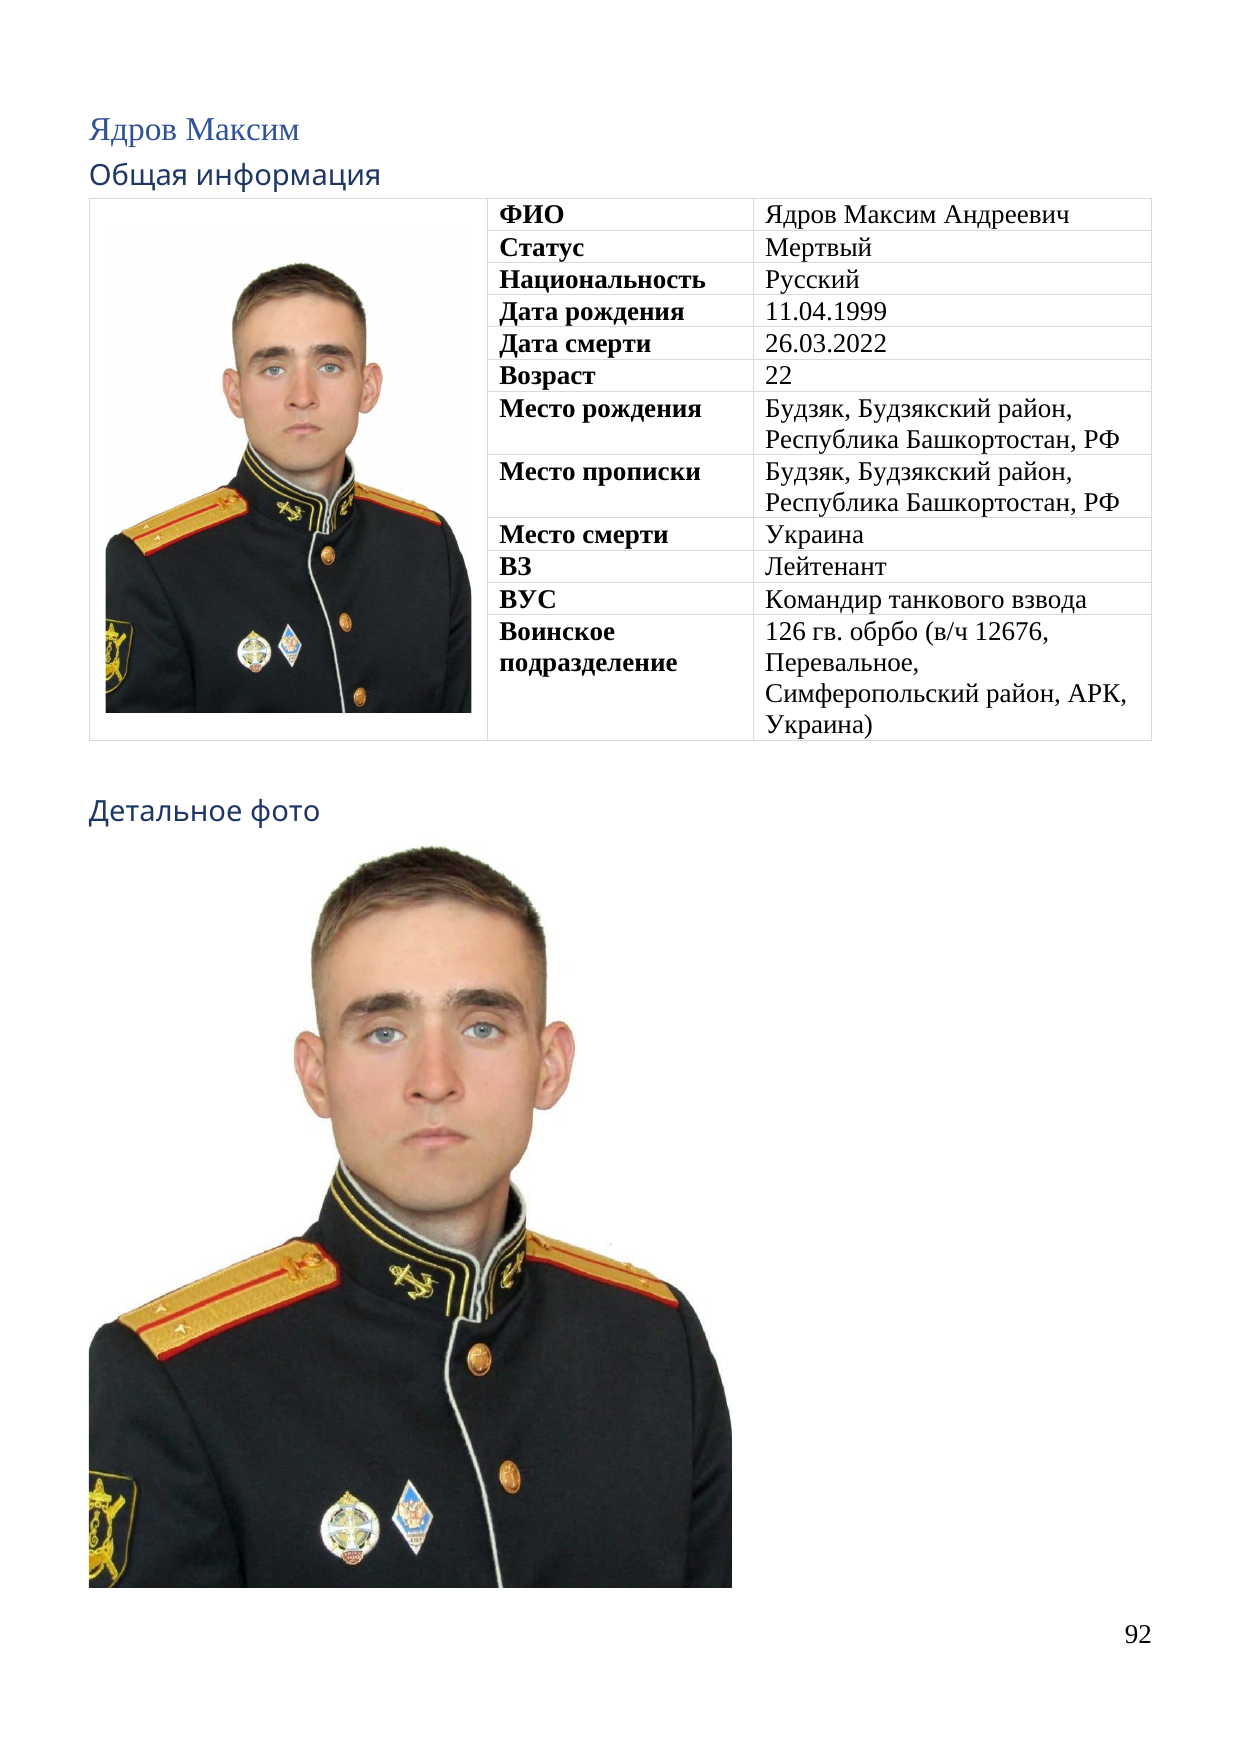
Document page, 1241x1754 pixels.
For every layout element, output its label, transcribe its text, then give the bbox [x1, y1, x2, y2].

table_cell 22 [754, 360, 1151, 391]
table_cell Лейтенант [754, 551, 1151, 582]
table_cell Украина [754, 518, 1151, 549]
table_cell Дата рождения [488, 295, 753, 326]
table_cell Будзяк, Будзякский район, Республика Башкортостан, РФ [754, 455, 1151, 517]
table_cell Возраст [488, 360, 753, 391]
table_cell ВЗ [488, 551, 753, 582]
picture [88, 833, 732, 1588]
table_cell ВУС [488, 583, 753, 614]
table_header ФИО [488, 199, 753, 230]
table_cell 11.04.1999 [754, 295, 1151, 326]
table_header Ядров Максим Андреевич [754, 199, 1151, 230]
table_cell 126 гв. обрбо (в/ч 12676, Перевальное, Симферопольский район, АРК, Украина) [754, 615, 1151, 739]
subtitle Общая информация [89, 155, 1152, 194]
table_header [90, 199, 487, 739]
table_cell Национальность [488, 263, 753, 294]
table_cell 26.03.2022 [754, 327, 1151, 358]
table_cell Дата смерти [488, 327, 753, 358]
table_cell Статус [488, 231, 753, 262]
table_cell Будзяк, Будзякский район, Республика Башкортостан, РФ [754, 392, 1151, 454]
picture [105, 225, 472, 713]
table_cell Место рождения [488, 392, 753, 454]
table_cell Место смерти [488, 518, 753, 549]
subtitle Ядров Максим [89, 109, 1152, 147]
table_cell Командир танкового взвода [754, 583, 1151, 614]
table_cell Русский [754, 263, 1151, 294]
table_cell Мертвый [754, 231, 1151, 262]
table_cell Воинское подразделение [488, 615, 753, 739]
subtitle Детальное фото [89, 791, 1152, 830]
table_cell Место прописки [488, 455, 753, 517]
